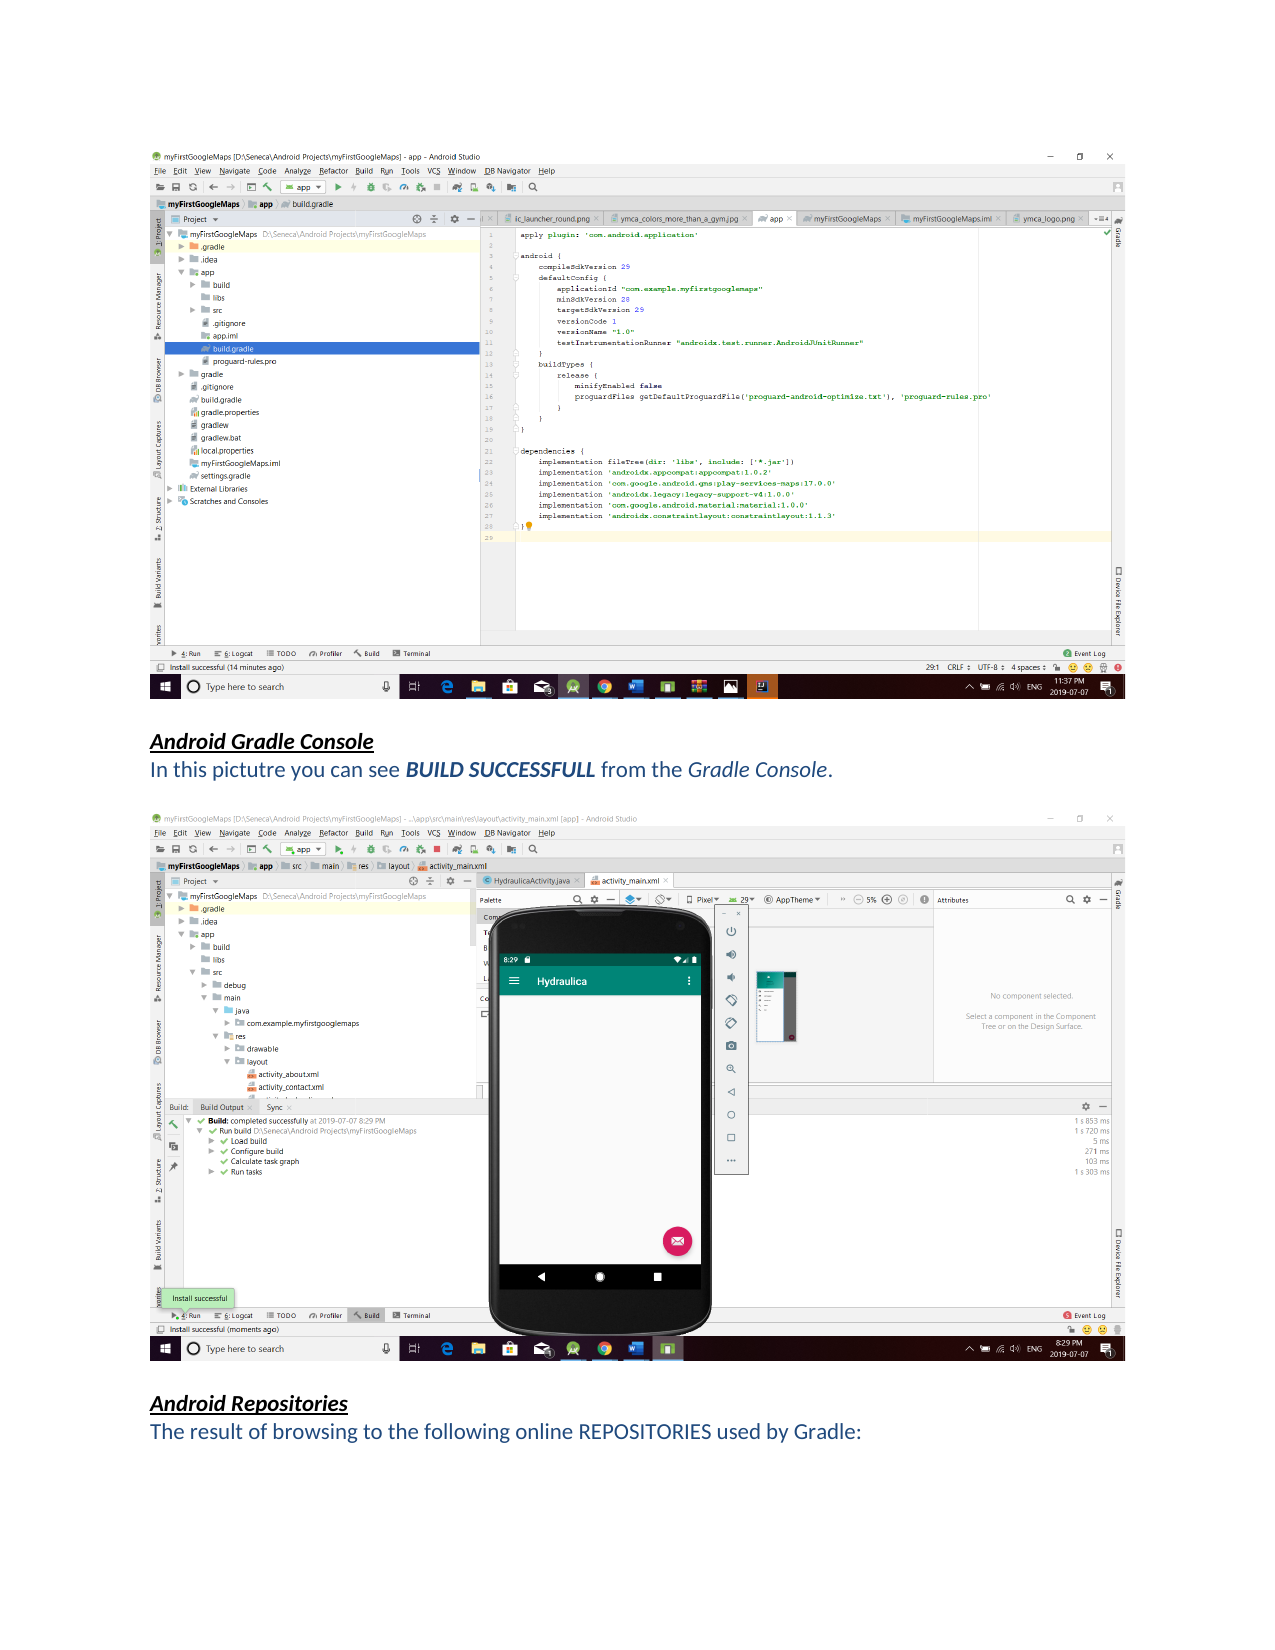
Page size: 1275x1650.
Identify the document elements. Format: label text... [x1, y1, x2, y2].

text The result of browsing to the following online REPOSITORIES used by Gradle: [150, 1417, 1125, 1445]
text In this pictutre you can see BUILD SUCCESSFULL from the Gradle Console. [150, 755, 1125, 783]
picture [150, 150, 1125, 699]
subtitle Android Repositories [150, 1389, 1125, 1417]
subtitle Android Gradle Console [150, 727, 1125, 755]
picture [150, 812, 1125, 1361]
